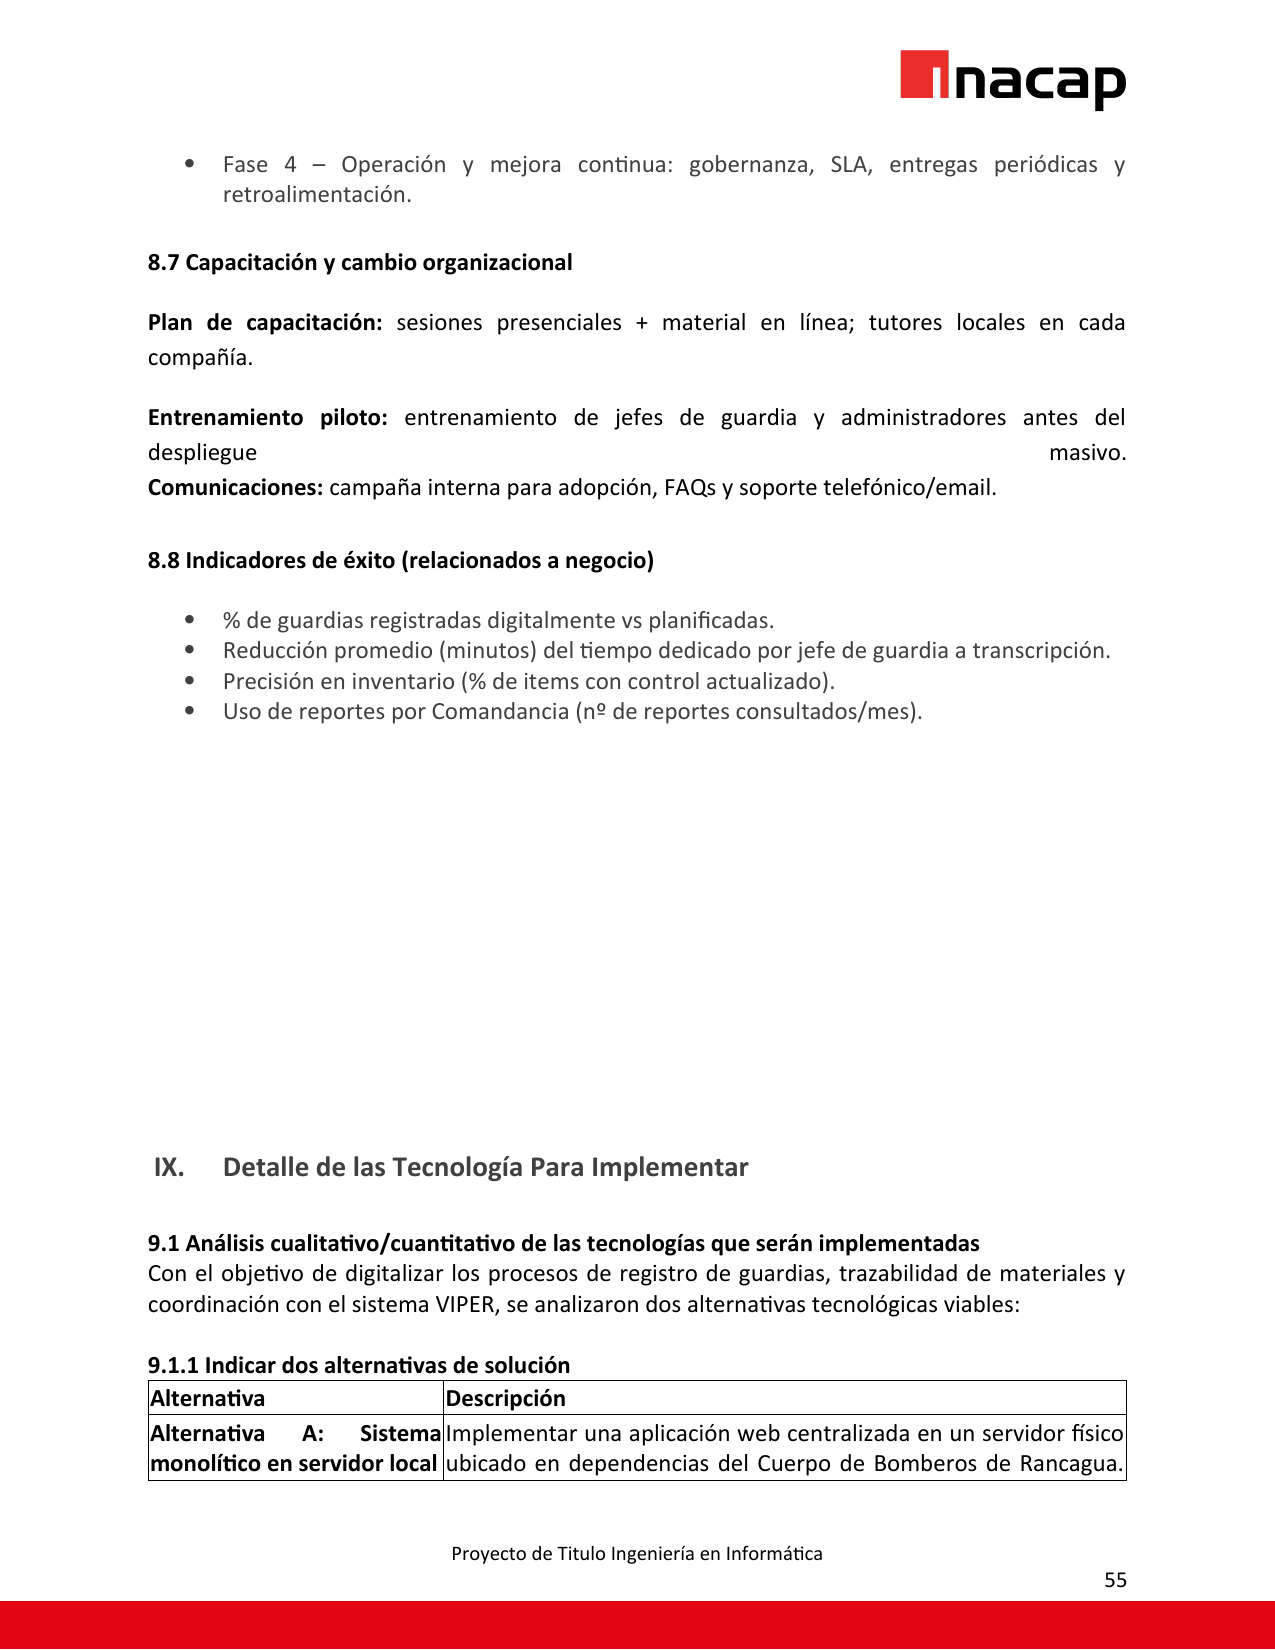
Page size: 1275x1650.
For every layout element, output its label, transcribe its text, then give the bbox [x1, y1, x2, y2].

subtitle 8.7 Capacitación y cambio organizacional [148, 246, 1127, 277]
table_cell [149, 1415, 443, 1479]
text 9.1 Análisis cualitativo/cuantitativo de las tecnologías que serán implementadas [148, 1227, 1127, 1257]
list Fase 4 – Operación y mejora continua: gobernanza, SLA, entregas periódicas y retroalimentación. [185, 148, 1127, 209]
text Detalle de las Tecnología Para Implementar [185, 1148, 1127, 1184]
text Con el objetivo de digitalizar los procesos de registro de guardias, trazabilidad de materiales y coordinación con el sistema VIPER, se analizaron dos alternativas tecnológicas viables: [148, 1257, 1127, 1318]
list Reducción promedio (minutos) del tiempo dedicado por jefe de guardia a transcripción. [185, 634, 1127, 665]
list Precisión en inventario (% de items con control actualizado). [185, 665, 1127, 695]
subtitle 8.8 Indicadores de éxito (relacionados a negocio) [148, 544, 1127, 574]
list Uso de reportes por Comandancia (nº de reportes consultados/mes). [185, 695, 1127, 726]
picture [884, 46, 1128, 112]
text 9.1.1 Indicar dos alternativas de solución [148, 1349, 1127, 1379]
text Plan de capacitación: sesiones presenciales + material en línea; tutores locales en cada compañía. [148, 306, 1127, 372]
table_header Alternativa [149, 1381, 443, 1414]
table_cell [444, 1415, 1126, 1479]
text Entrenamiento piloto: entrenamiento de jefes de guardia y administradores antes del despliegue masivo. Comunicaciones: campaña interna para adopción, FAQs y soporte telefónico/email. [148, 401, 1127, 502]
list % de guardias registradas digitalmente vs planificadas. [185, 604, 1127, 634]
table_header Descripción [444, 1381, 1126, 1414]
